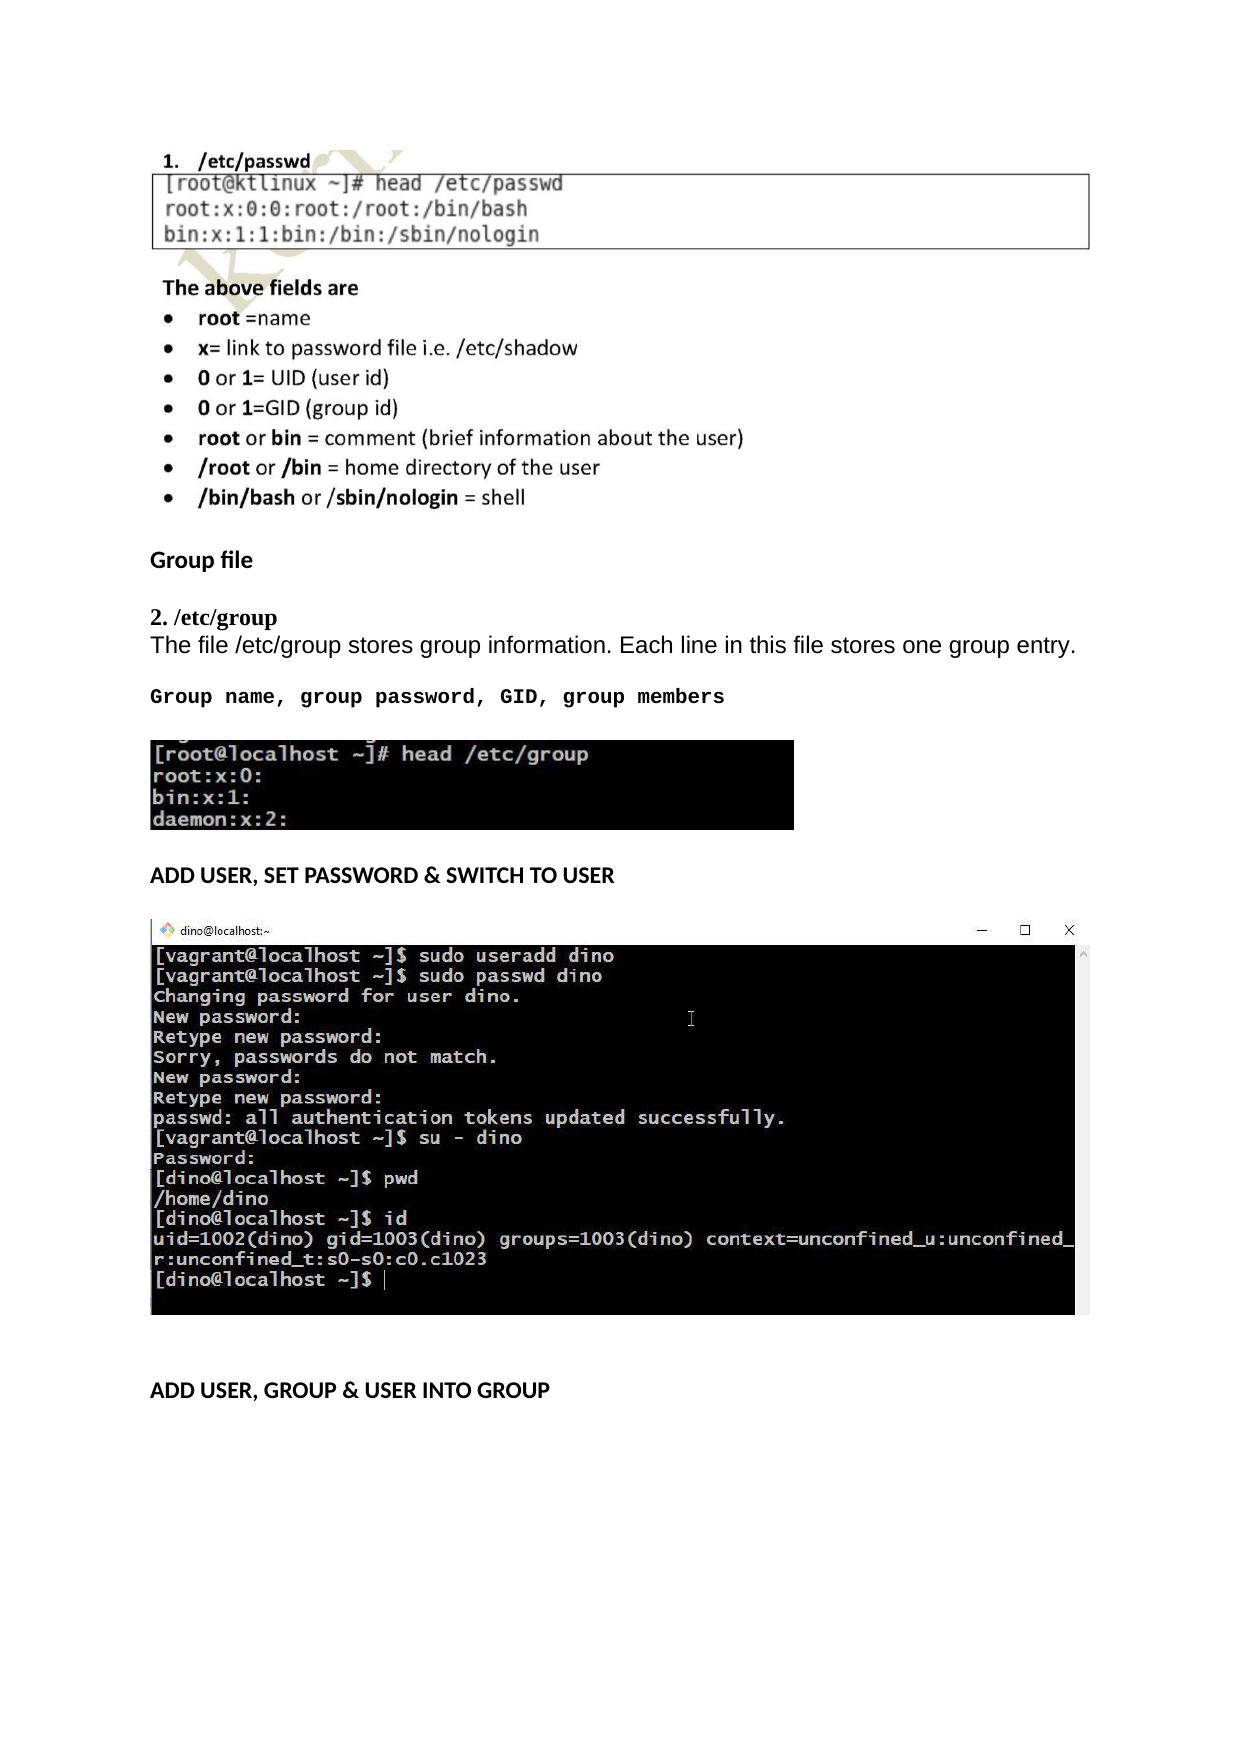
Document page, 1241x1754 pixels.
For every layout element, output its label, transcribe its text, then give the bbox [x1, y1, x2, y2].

text The file /etc/group stores group information. Each line in this file stores one group entry. [150, 631, 1090, 659]
picture [150, 150, 1091, 514]
text ADD USER, SET PASSWORD & SWITCH TO USER [150, 861, 1090, 890]
text 2. /etc/group [150, 603, 1090, 631]
picture [150, 919, 1091, 1315]
picture [150, 740, 794, 830]
text Group name, group password, GID, group members [150, 686, 1090, 710]
text ADD USER, GROUP & USER INTO GROUP [150, 1375, 1090, 1405]
text Group file [150, 544, 1090, 575]
